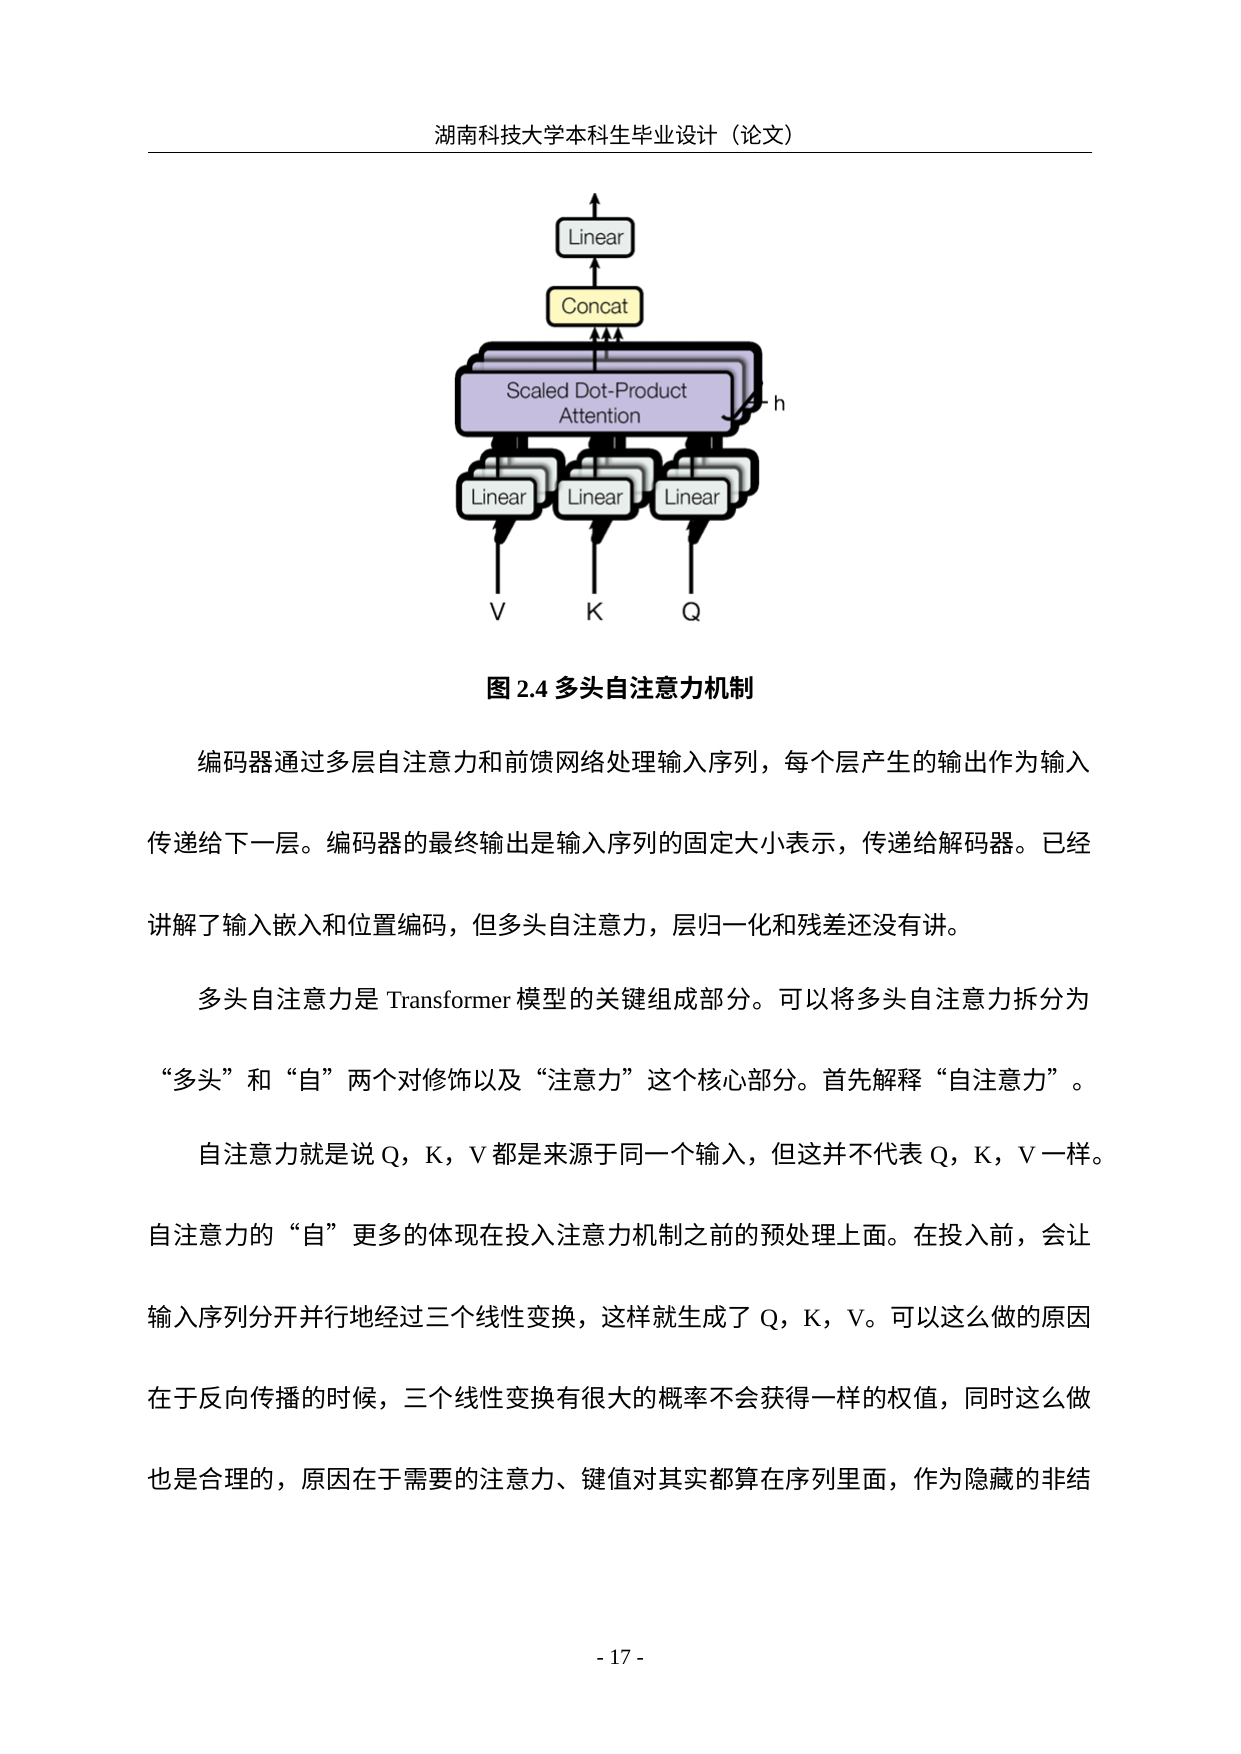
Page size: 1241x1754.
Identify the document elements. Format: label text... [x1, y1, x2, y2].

text 多头自注意力是Transformer模型的关键组成部分。可以将多头自注意力拆分为“多头”和“自”两个对修饰以及“注意力”这个核心部分。首先解释“自注意力”。 [148, 965, 1092, 1111]
text 编码器通过多层自注意力和前馈网络处理输入序列，每个层产生的输出作为输入传递给下一层。编码器的最终输出是输入序列的固定大小表示，传递给解码器。已经讲解了输入嵌入和位置编码，但多头自注意力，层归一化和残差还没有讲。 [148, 728, 1092, 956]
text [148, 1120, 1092, 1510]
picture [454, 193, 787, 633]
text 图2.4 多头自注意力机制 [148, 654, 1092, 719]
